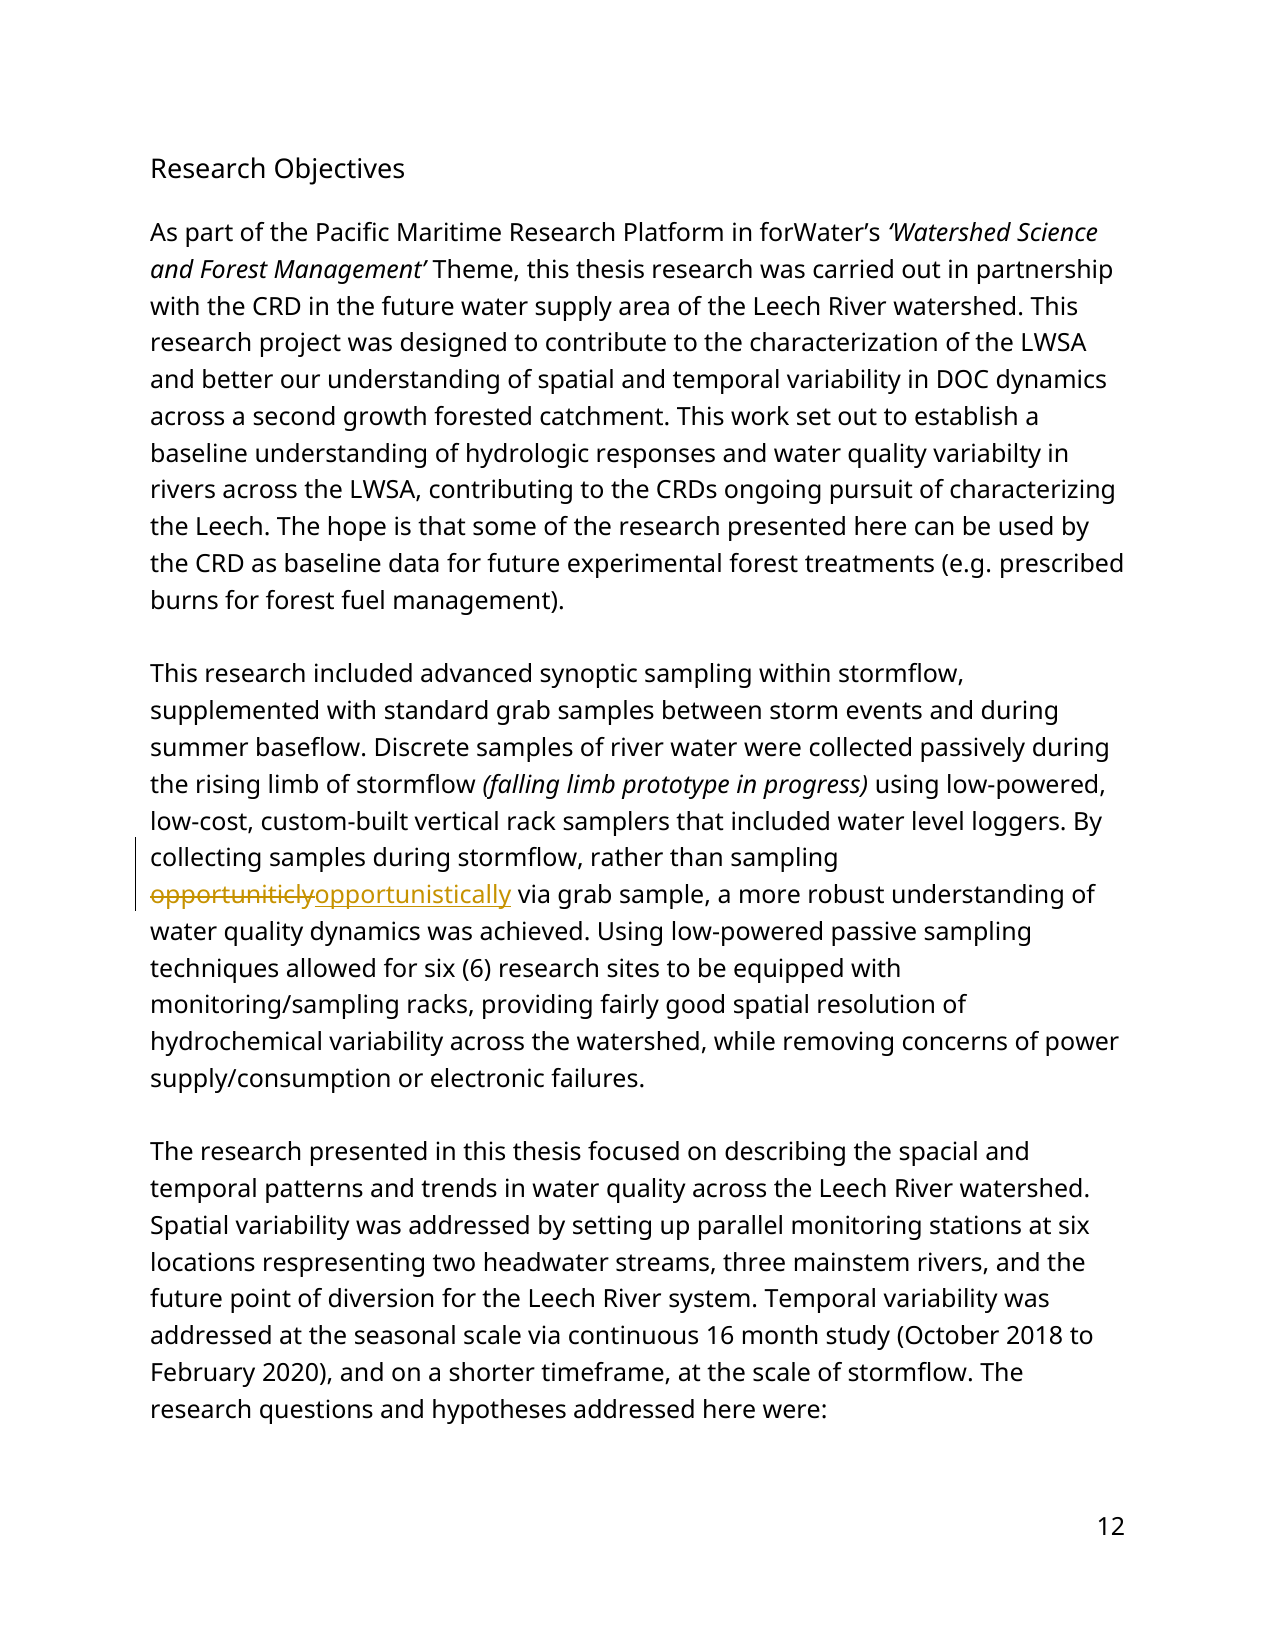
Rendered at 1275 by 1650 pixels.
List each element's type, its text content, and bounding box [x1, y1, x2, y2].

text This research included advanced synoptic sampling within stormflow, supplemented with standard grab samples between storm events and during summer baseflow. Discrete samples of river water were collected passively during the rising limb of stormflow (falling limb prototype in progress) using low-powered, low-cost, custom-built vertical rack samplers that included water level loggers. By collecting samples during stormflow, rather than sampling via grab sample, a more robust understanding of water quality dynamics was achieved. Using low-powered passive sampling techniques allowed for six (6) research sites to be equipped with monitoring/sampling racks, providing fairly good spatial resolution of hydrochemical variability across the watershed, while removing concerns of power supply/consumption or electronic failures. [150, 656, 1125, 1094]
text As part of the Pacific Maritime Research Platform in forWater’s ‘Watershed Science and Forest Management’ Theme, this thesis research was carried out in partnership with the CRD in the future water supply area of the Leech River watershed. This research project was designed to contribute to the characterization of the LWSA and better our understanding of spatial and temporal variability in DOC dynamics across a second growth forested catchment. This work set out to establish a baseline understanding of hydrologic responses and water quality variabilty in rivers across the LWSA, contributing to the CRDs ongoing pursuit of characterizing the Leech. The hope is that some of the research presented here can be used by the CRD as baseline data for future experimental forest treatments (e.g. prescribed burns for forest fuel management). [150, 215, 1125, 617]
subtitle Research Objectives [150, 150, 1125, 187]
text The research presented in this thesis focused on describing the spacial and temporal patterns and trends in water quality across the Leech River watershed. Spatial variability was addressed by setting up parallel monitoring stations at six locations respresenting two headwater streams, three mainstem rivers, and the future point of diversion for the Leech River system. Temporal variability was addressed at the seasonal scale via continuous 16 month study (October 2018 to February 2020), and on a shorter timeframe, at the scale of stormflow. The research questions and hypotheses addressed here were: [150, 1134, 1125, 1426]
